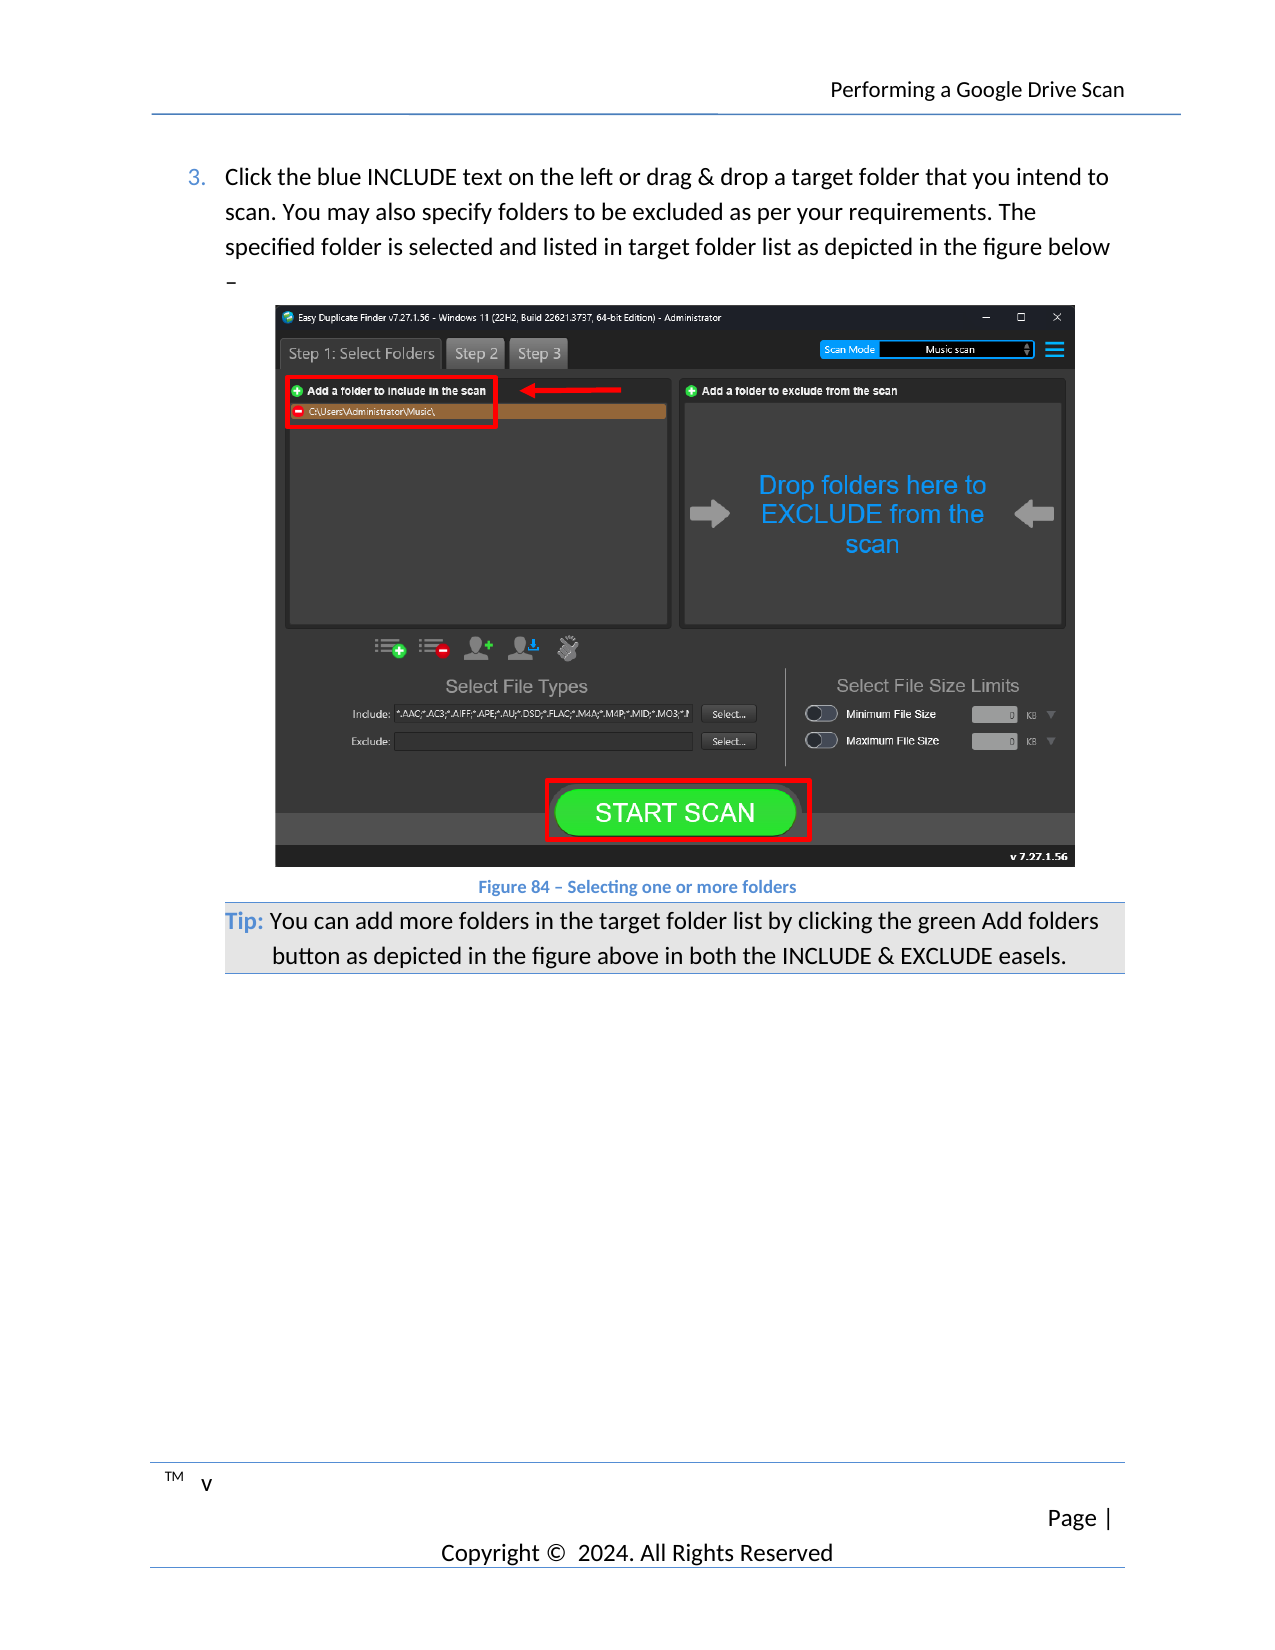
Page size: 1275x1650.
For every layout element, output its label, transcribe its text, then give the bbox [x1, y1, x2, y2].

picture [275, 305, 1075, 867]
list Click the blue INCLUDE text on the left or drag & drop a target folder that you intend to scan. You may also specify folders to be excluded as per your requirements. The specified folder is selected and listed in target folder list as depicted in the figure below – [187, 161, 1125, 297]
text Tip: You can add more folders in the target folder list by clicking the green Add folders button as depicted in the figure above in both the INCLUDE & EXCLUDE easels. [225, 903, 1125, 973]
